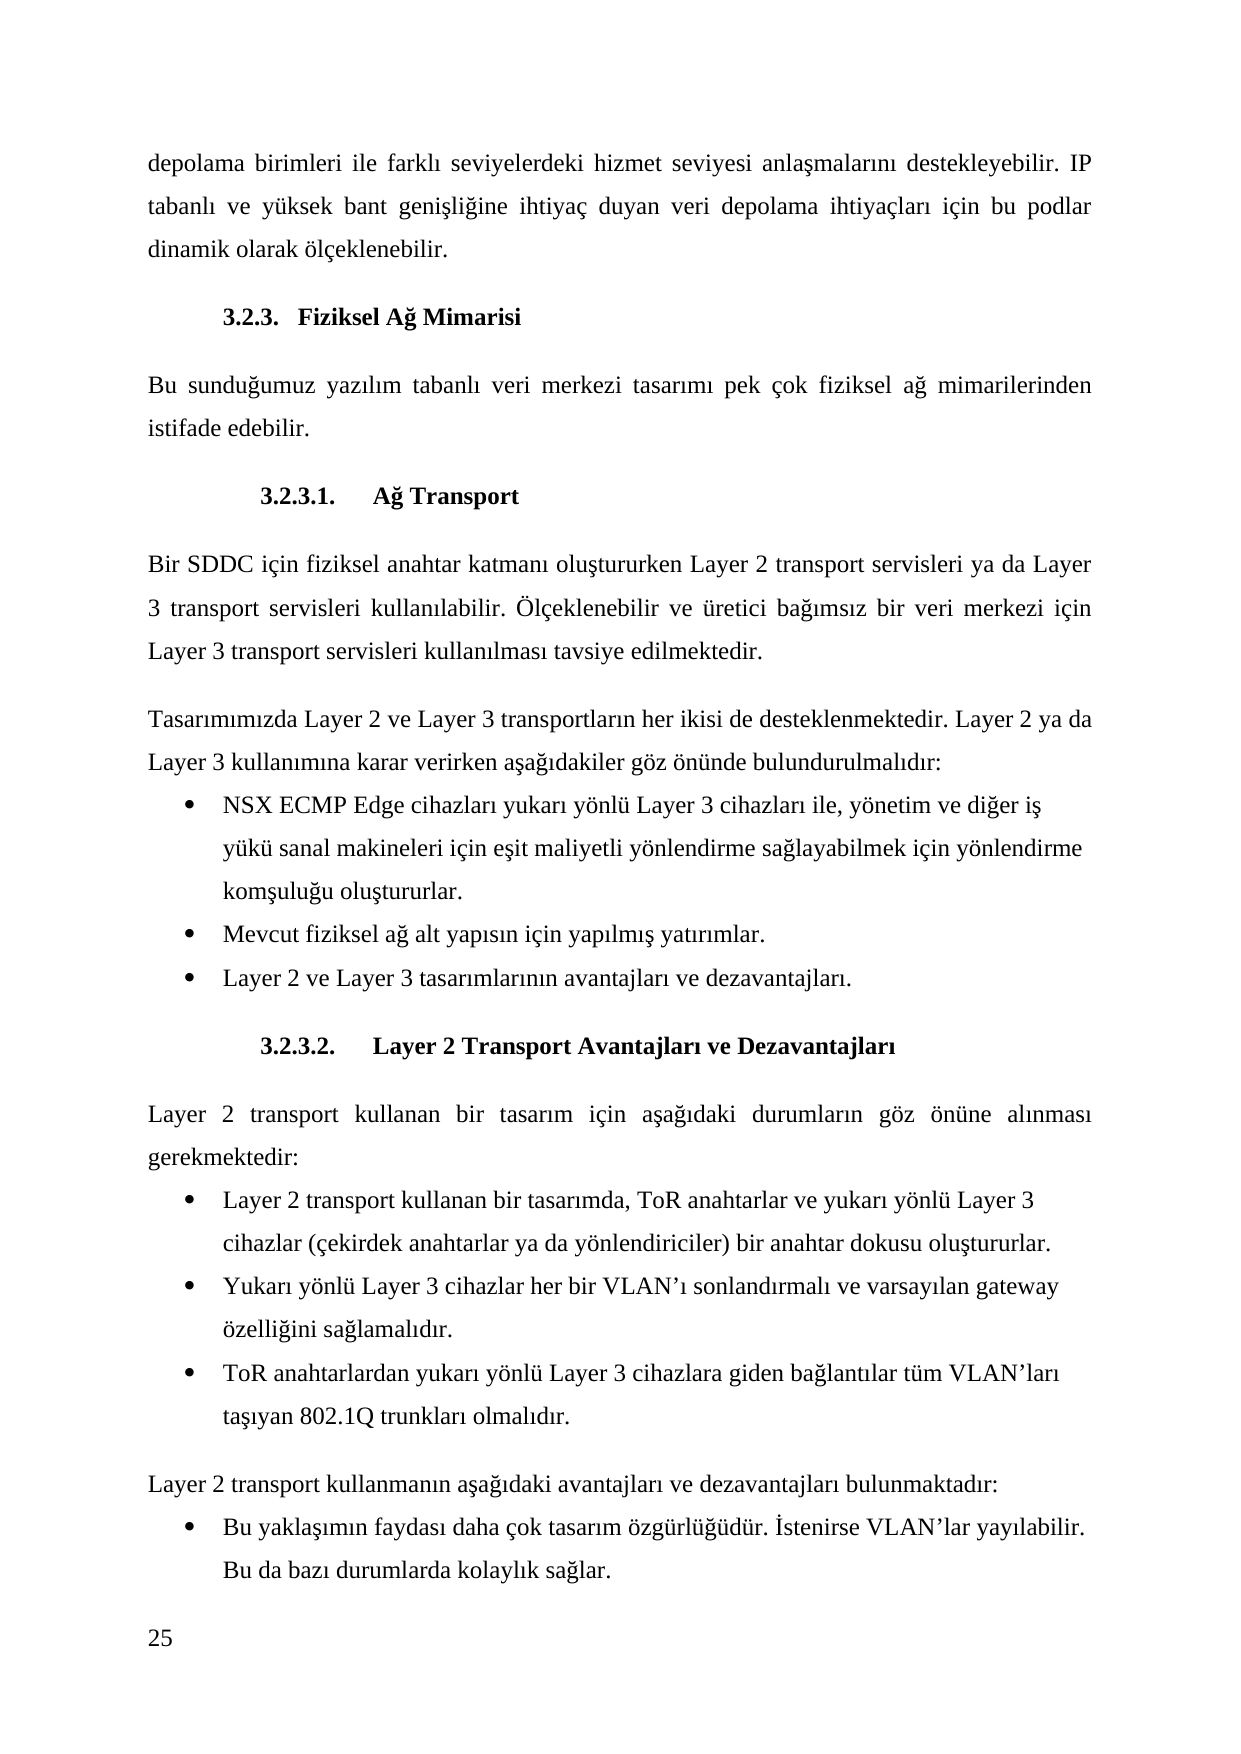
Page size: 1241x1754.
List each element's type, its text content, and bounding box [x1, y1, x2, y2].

list Layer 2 transport kullanan bir tasarımda, ToR anahtarlar ve yukarı yönlü Layer 3 cihazlar (çekirdek anahtarlar ya da yönlendiriciler) bir anahtar dokusu oluştururlar. [185, 1185, 1093, 1257]
list ToR anahtarlardan yukarı yönlü Layer 3 cihazlara giden bağlantılar tüm VLAN’ları taşıyan 802.1Q trunkları olmalıdır. [185, 1358, 1093, 1429]
text Layer 2 transport kullanan bir tasarım için aşağıdaki durumların göz önüne alınması gerekmektedir: [148, 1099, 1093, 1171]
text Layer 2 transport kullanmanın aşağıdaki avantajları ve dezavantajları bulunmaktadır: [148, 1469, 1093, 1498]
list Layer 2 Transport Avantajları ve Dezavantajları [260, 1031, 1093, 1059]
list Fiziksel Ağ Mimarisi [223, 302, 1093, 331]
text Bu sunduğumuz yazılım tabanlı veri merkezi tasarımı pek çok fiziksel ağ mimarilerinden istifade edebilir. [148, 370, 1093, 442]
text Tasarımımızda Layer 2 ve Layer 3 transportların her ikisi de desteklenmektedir. Layer 2 ya da Layer 3 kullanımına karar verirken aşağıdakiler göz önünde bulundurulmalıdır: [148, 704, 1093, 776]
list Bu yaklaşımın faydası daha çok tasarım özgürlüğüdür. İstenirse VLAN’lar yayılabilir. Bu da bazı durumlarda kolaylık sağlar. [185, 1512, 1093, 1584]
list Mevcut fiziksel ağ alt yapısın için yapılmış yatırımlar. [185, 919, 1093, 948]
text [148, 148, 1093, 263]
list Ağ Transport [260, 481, 1093, 510]
list Layer 2 ve Layer 3 tasarımlarının avantajları ve dezavantajları. [185, 963, 1093, 991]
list Yukarı yönlü Layer 3 cihazlar her bir VLAN’ı sonlandırmalı ve varsayılan gateway özelliğini sağlamalıdır. [185, 1271, 1093, 1343]
list NSX ECMP Edge cihazları yukarı yönlü Layer 3 cihazları ile, yönetim ve diğer iş yükü sanal makineleri için eşit maliyetli yönlendirme sağlayabilmek için yönlendirme komşuluğu oluştururlar. [185, 790, 1093, 905]
text Bir SDDC için fiziksel anahtar katmanı oluştururken Layer 2 transport servisleri ya da Layer 3 transport servisleri kullanılabilir. Ölçeklenebilir ve üretici bağımsız bir veri merkezi için Layer 3 transport servisleri kullanılması tavsiye edilmektedir. [148, 549, 1093, 664]
